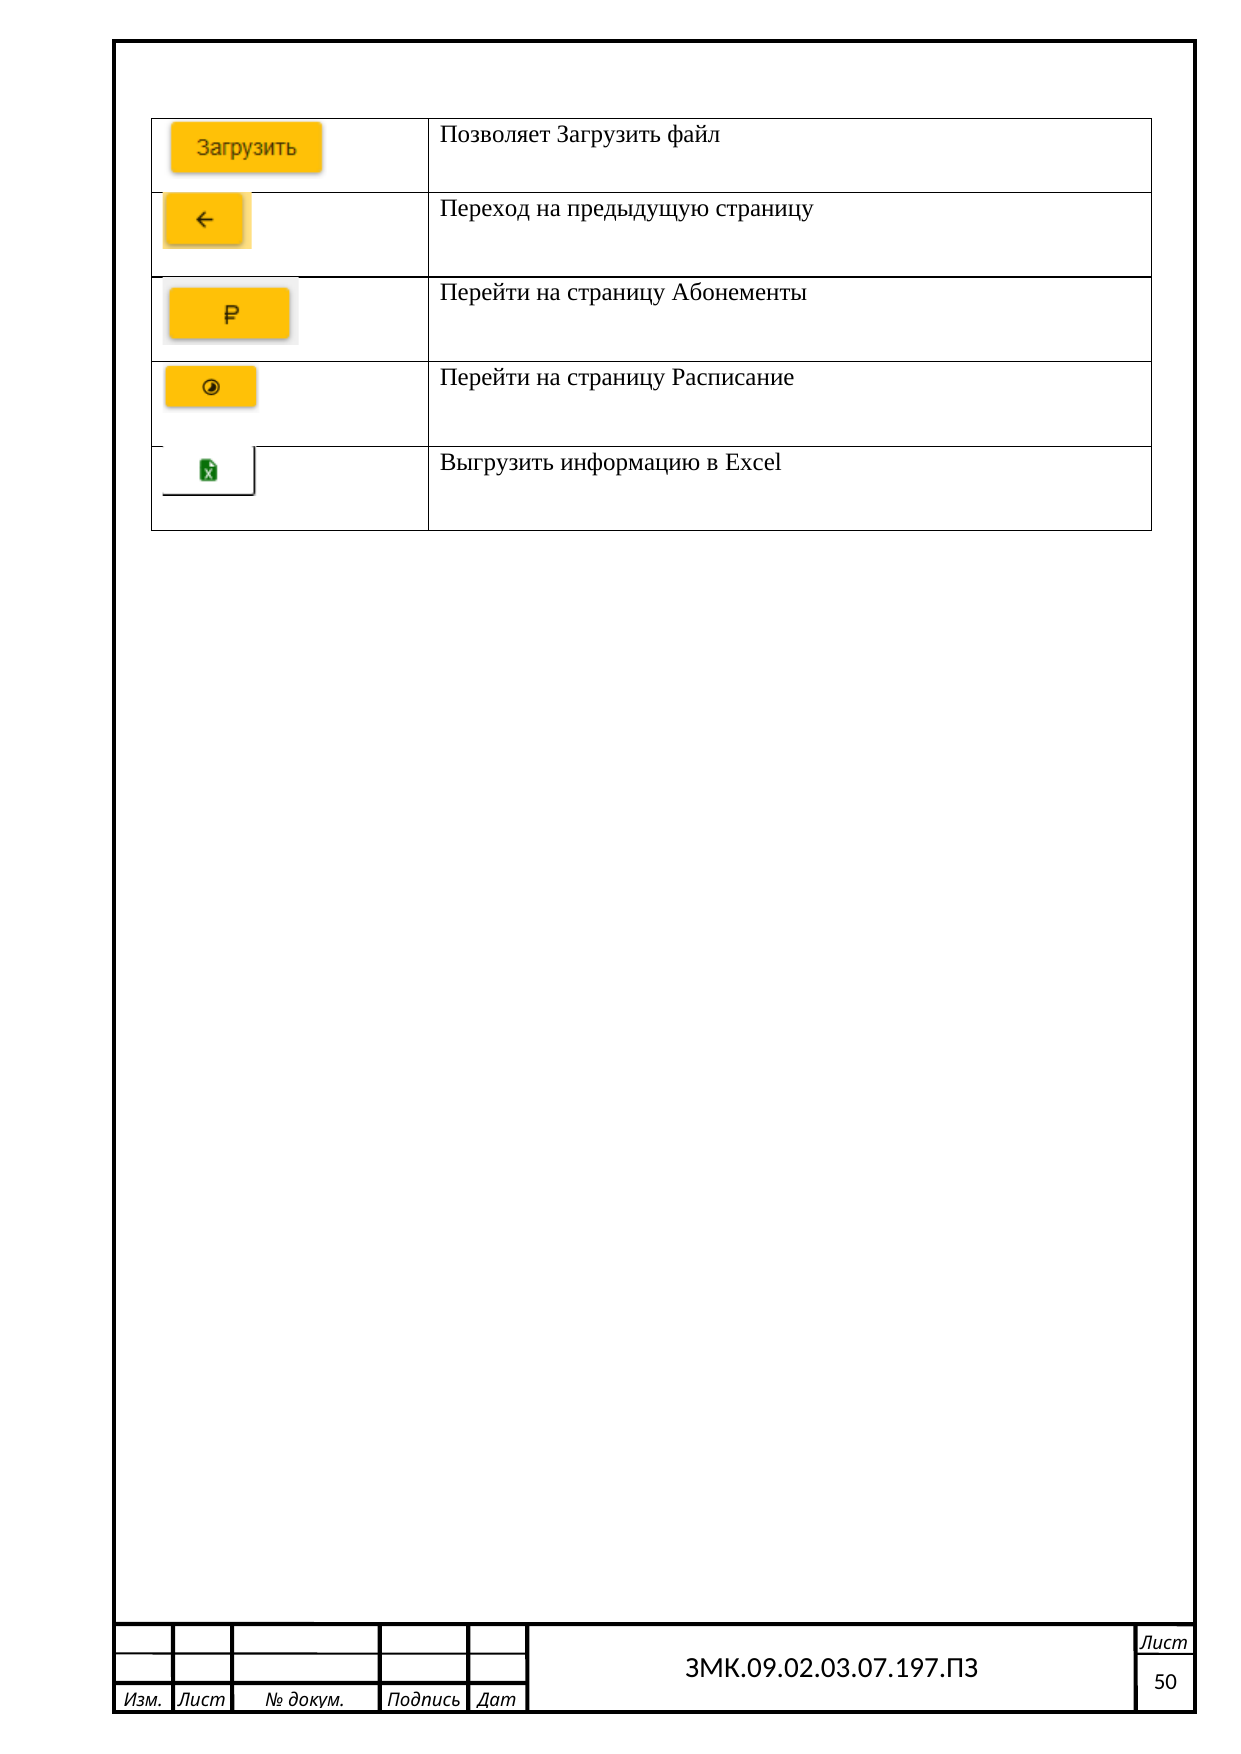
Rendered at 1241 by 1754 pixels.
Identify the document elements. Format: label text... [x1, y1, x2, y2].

table_cell [152, 119, 428, 192]
table_cell [152, 362, 428, 446]
table_cell Переход на предыдущую страницу [429, 193, 1151, 276]
table_cell Перейти на страницу Расписание [429, 362, 1151, 446]
picture [162, 446, 257, 496]
picture [162, 192, 252, 249]
table_cell Выгрузить информацию в Excel [429, 447, 1151, 530]
picture [162, 119, 327, 179]
picture [162, 277, 299, 345]
table_cell [152, 193, 428, 276]
table_cell [152, 278, 428, 361]
table_cell [152, 447, 428, 530]
table_cell Позволяет Загрузить файл [429, 119, 1151, 192]
table_cell Перейти на страницу Абонементы [429, 278, 1151, 361]
picture [162, 362, 260, 413]
